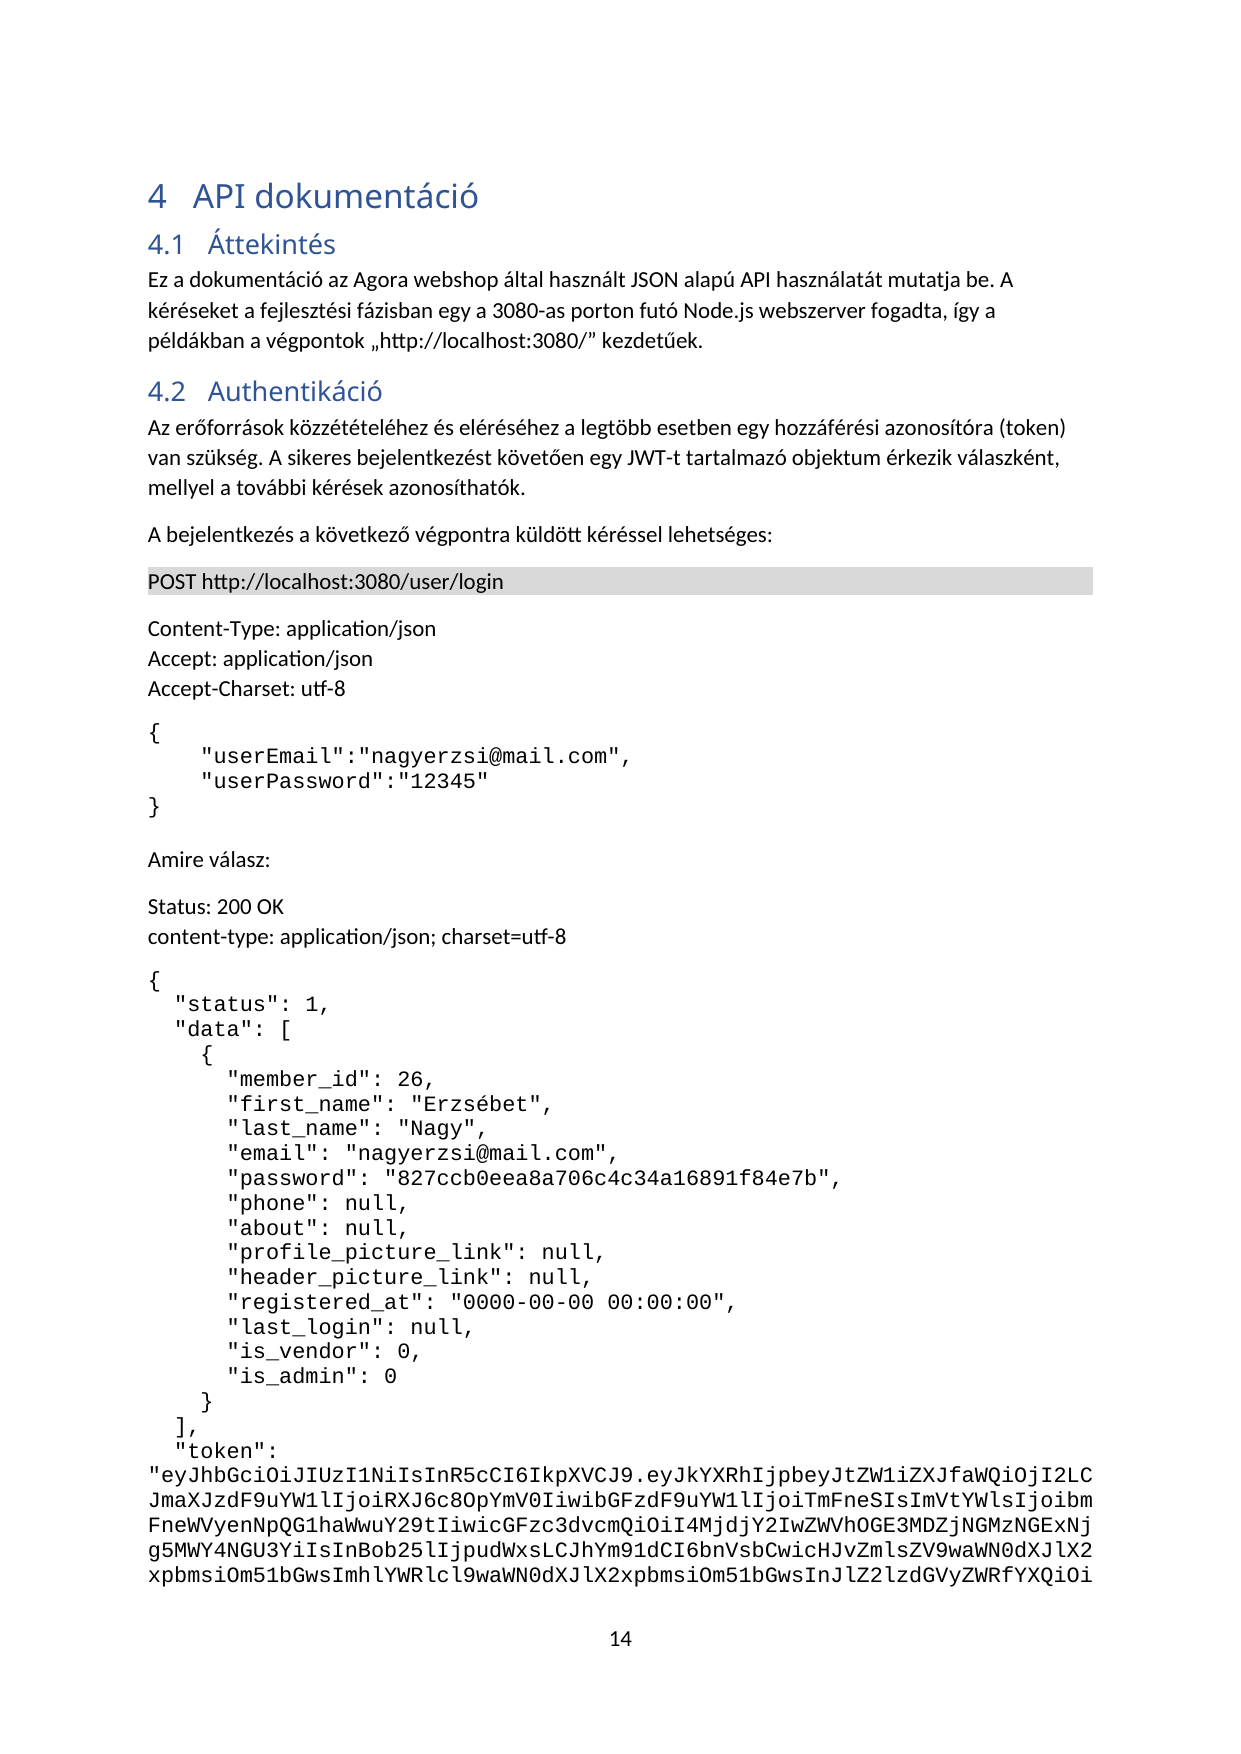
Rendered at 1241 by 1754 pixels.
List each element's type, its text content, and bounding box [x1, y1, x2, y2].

text { [148, 721, 1093, 746]
subtitle API dokumentáció [148, 173, 1093, 218]
text "userPassword":"12345" [148, 771, 1093, 795]
subtitle Authentikáció [148, 373, 1093, 410]
text "about": null, [148, 1217, 1093, 1242]
text "first_name": "Erzsébet", [148, 1093, 1093, 1118]
text "userEmail":"nagyerzsi@mail.com", [148, 746, 1093, 771]
text "header_picture_link": null, [148, 1266, 1093, 1291]
text A bejelentkezés a következő végpontra küldött kéréssel lehetséges: [148, 520, 1093, 548]
text POST http://localhost:3080/user/login [148, 567, 1093, 595]
text "member_id": 26, [148, 1068, 1093, 1093]
text "is_admin": 0 [148, 1366, 1093, 1390]
text "is_vendor": 0, [148, 1341, 1093, 1366]
text "registered_at": "0000-00-00 00:00:00", [148, 1291, 1093, 1316]
text Amire válasz: [148, 845, 1093, 873]
text } [148, 1390, 1093, 1415]
text "status": 1, [148, 994, 1093, 1018]
subtitle Áttekintés [148, 226, 1093, 263]
text Status: 200 OK content-type: application/json; charset=utf-8 [148, 892, 1093, 950]
text Ez a dokumentáció az Agora webshop által használt JSON alapú API használatát mutatja be. A kéréseket a fejlesztési fázisban egy a 3080-as porton futó Node.js webszerver fogadta, így a példákban a végpontok „http://localhost:3080/” kezdetűek. [148, 266, 1093, 354]
text "last_name": "Nagy", [148, 1118, 1093, 1142]
text } [148, 795, 1093, 820]
text { [148, 969, 1093, 994]
text "last_login": null, [148, 1316, 1093, 1341]
text "profile_picture_link": null, [148, 1242, 1093, 1266]
text ], [148, 1415, 1093, 1440]
text "phone": null, [148, 1192, 1093, 1217]
text Az erőforrások közzétételéhez és eléréséhez a legtöbb esetben egy hozzáférési azonosítóra (token) van szükség. A sikeres bejelentkezést követően egy JWT-t tartalmazó objektum érkezik válaszként, mellyel a további kérések azonosíthatók. [148, 413, 1093, 501]
text Content-Type: application/json Accept: application/json Accept-Charset: utf-8 [148, 614, 1093, 702]
text "data": [ [148, 1018, 1093, 1043]
text "password": "827ccb0eea8a706c4c34a16891f84e7b", [148, 1167, 1093, 1192]
text "email": "nagyerzsi@mail.com", [148, 1142, 1093, 1167]
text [148, 1440, 1093, 1589]
text { [148, 1043, 1093, 1068]
